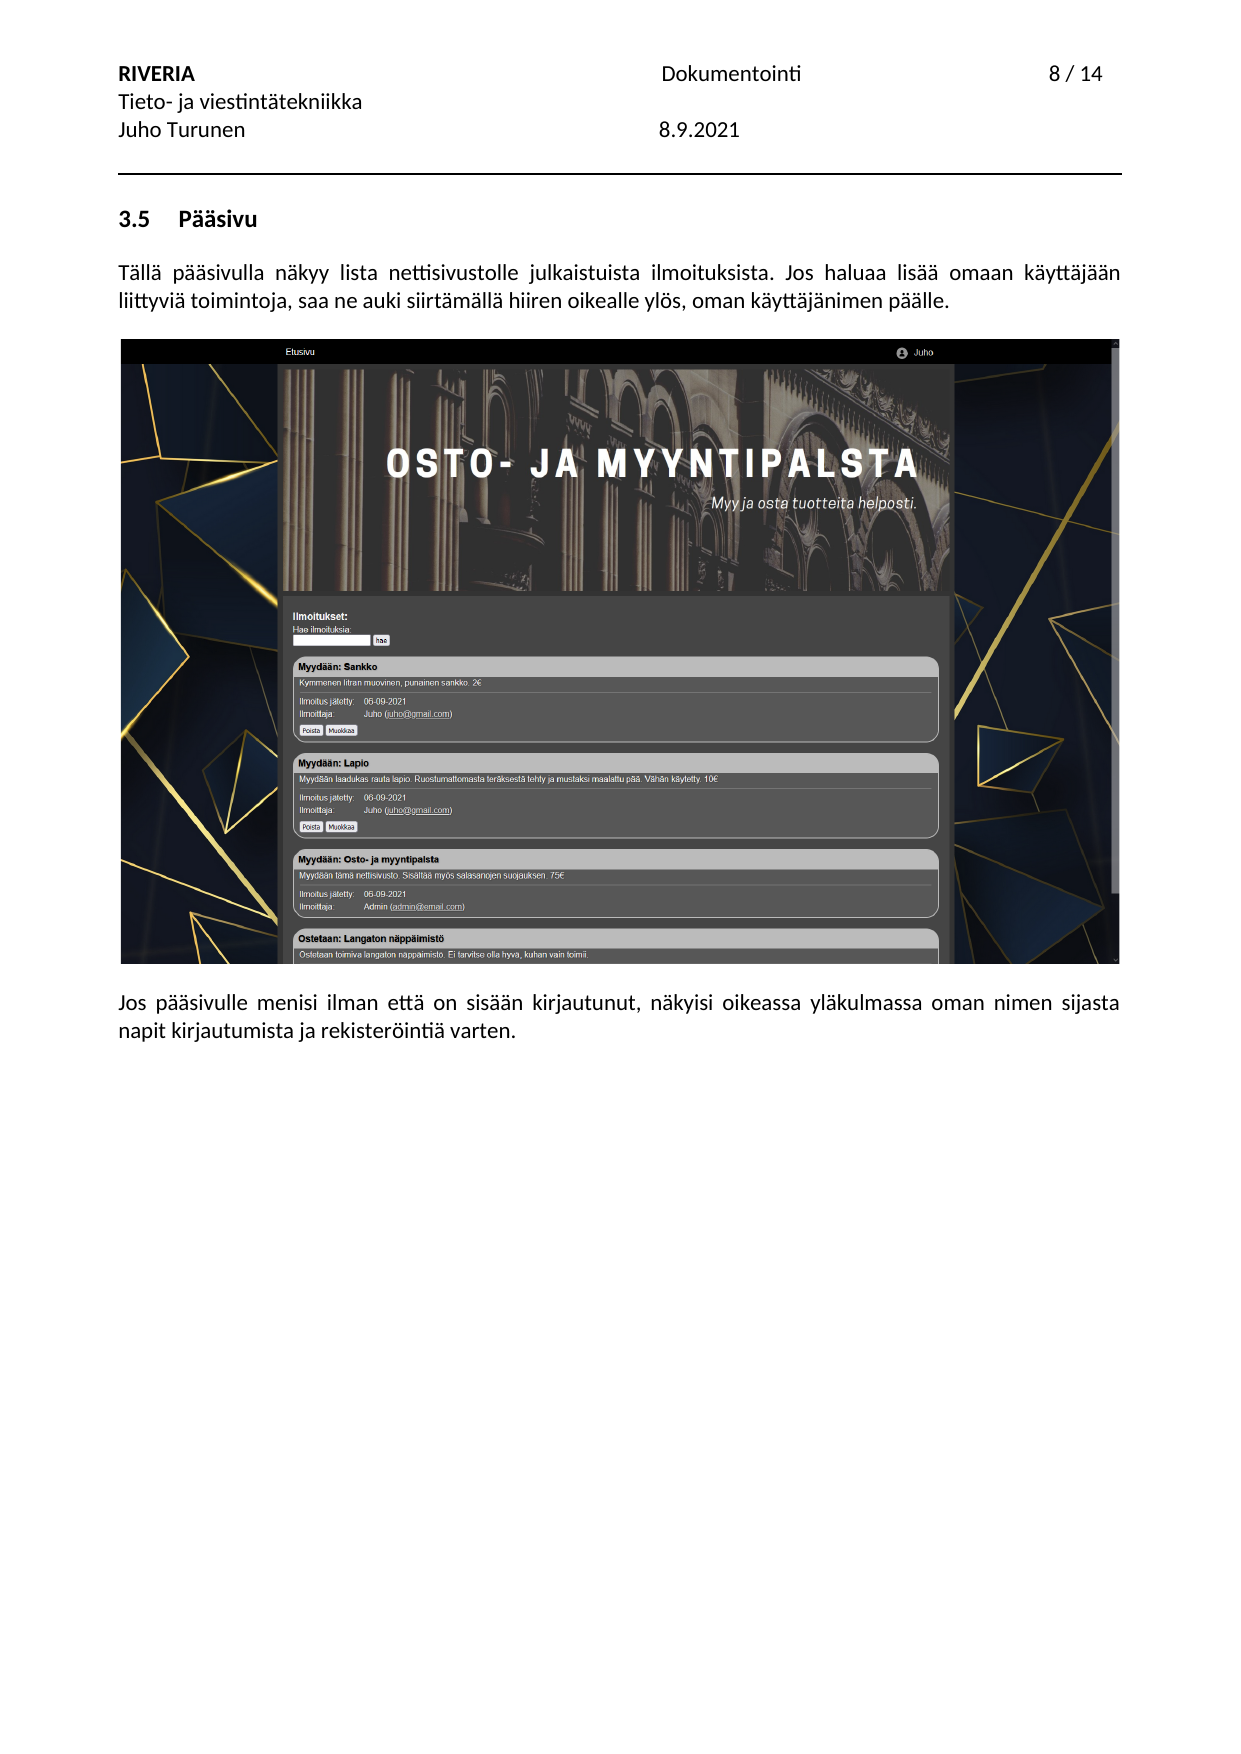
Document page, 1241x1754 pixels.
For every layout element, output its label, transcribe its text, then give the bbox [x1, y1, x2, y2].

subtitle Pääsivu [118, 203, 1122, 233]
text Tällä pääsivulla näkyy lista nettisivustolle julkaistuista ilmoituksista. Jos haluaa lisää omaan käyttäjään liittyviä toimintoja, saa ne auki siirtämällä hiiren oikealle ylös, oman käyttäjänimen päälle. [118, 258, 1122, 314]
picture [120, 339, 1120, 964]
text Jos pääsivulle menisi ilman että on sisään kirjautunut, näkyisi oikeassa yläkulmassa oman nimen sijasta napit kirjautumista ja rekisteröintiä varten. [118, 988, 1122, 1044]
